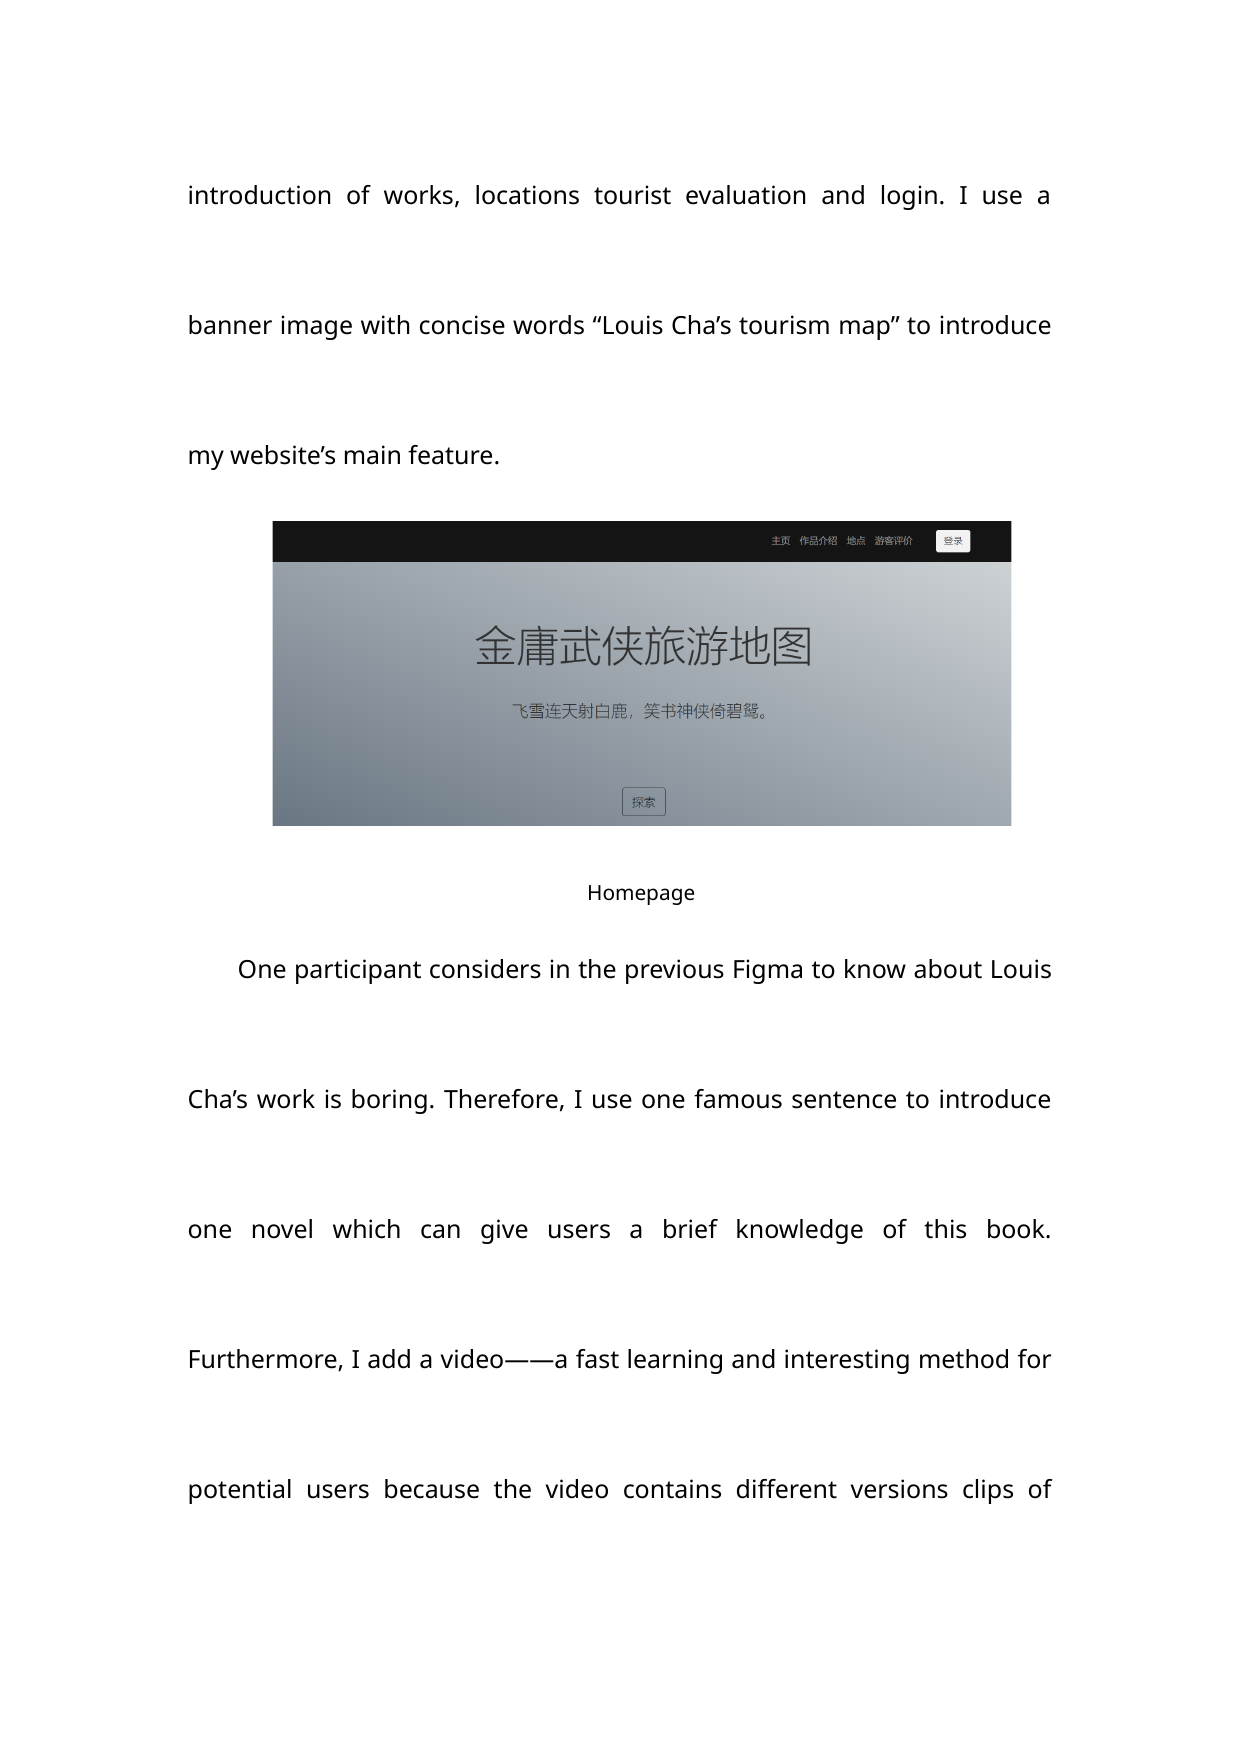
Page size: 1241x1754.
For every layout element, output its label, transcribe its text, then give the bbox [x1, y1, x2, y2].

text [187, 937, 1053, 1522]
picture [272, 521, 1012, 826]
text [187, 162, 1053, 487]
text Homepage [187, 876, 1053, 908]
